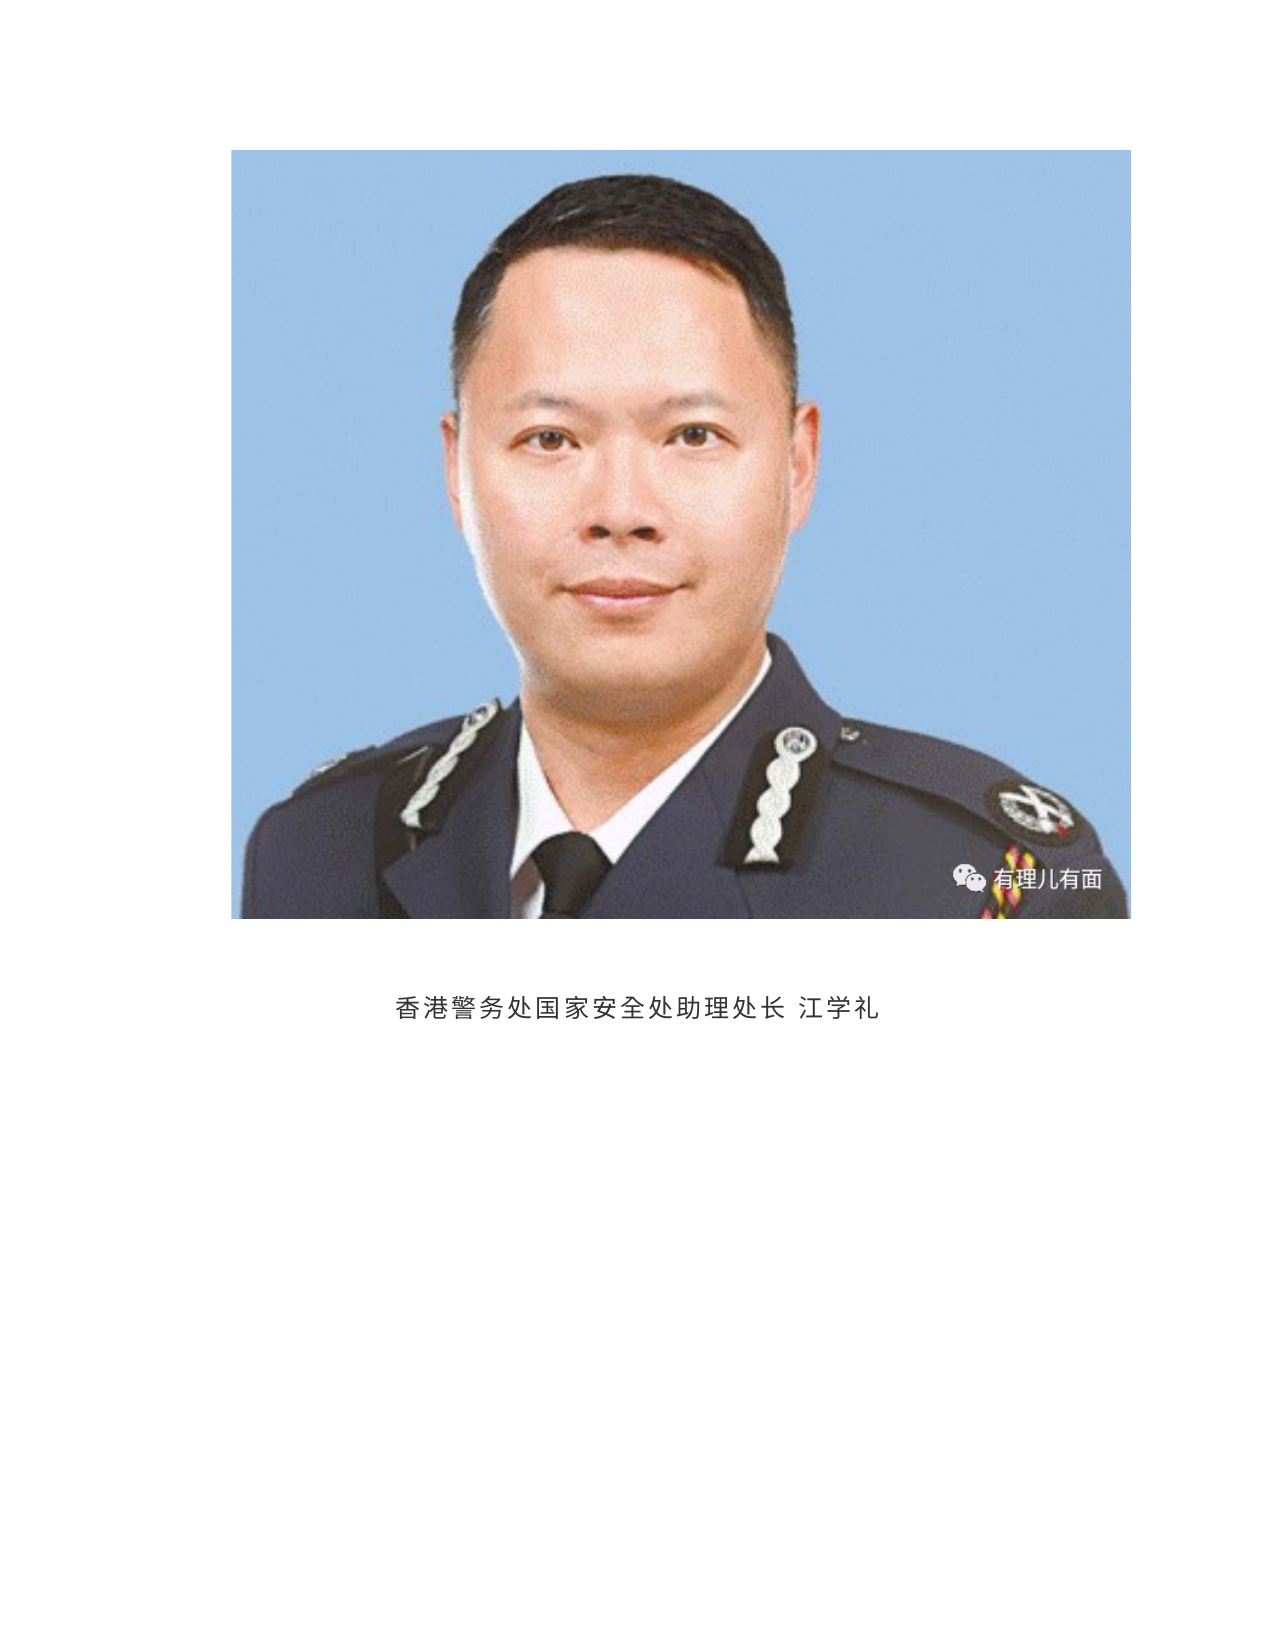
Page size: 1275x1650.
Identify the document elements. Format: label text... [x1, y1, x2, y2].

picture [231, 150, 1132, 919]
text 香港警务处国家安全处助理处长 江学礼 [212, 972, 1062, 1025]
